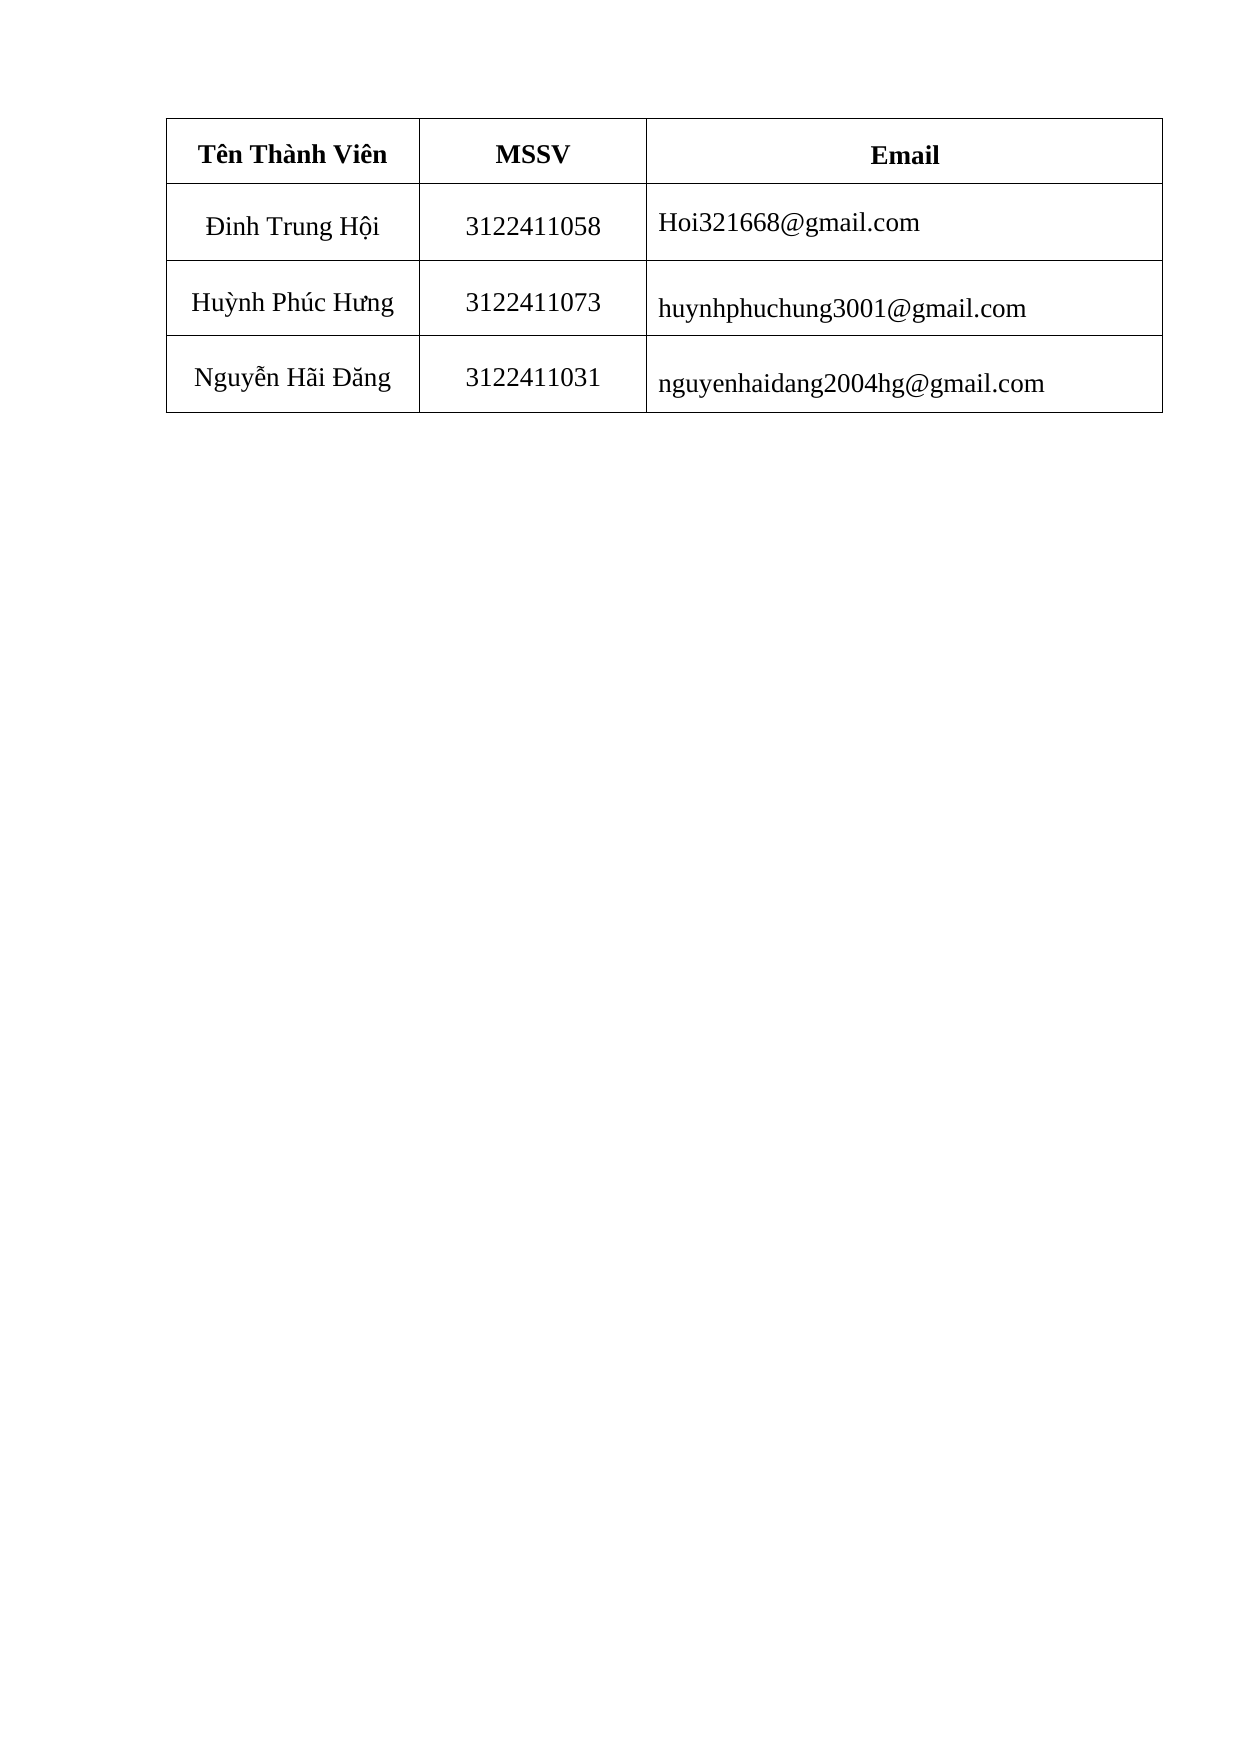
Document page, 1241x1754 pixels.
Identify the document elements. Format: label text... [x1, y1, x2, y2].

table_cell Nguyễn Hãi Đăng [167, 336, 419, 412]
table_cell 3122411031 [420, 336, 646, 412]
table_cell huynhphuchung3001@gmail.com [647, 261, 1162, 335]
table_header MSSV [420, 119, 646, 183]
table_cell 3122411073 [420, 261, 646, 335]
table_header Email [647, 119, 1162, 183]
table_cell Huỳnh Phúc Hưng [167, 261, 419, 335]
table_header Tên Thành Viên [167, 119, 419, 183]
table_cell Hoi321668@gmail.com [647, 184, 1162, 260]
table_cell 3122411058 [420, 184, 646, 260]
table_cell Đinh Trung Hội [167, 184, 419, 260]
table_cell nguyenhaidang2004hg@gmail.com [647, 336, 1162, 412]
